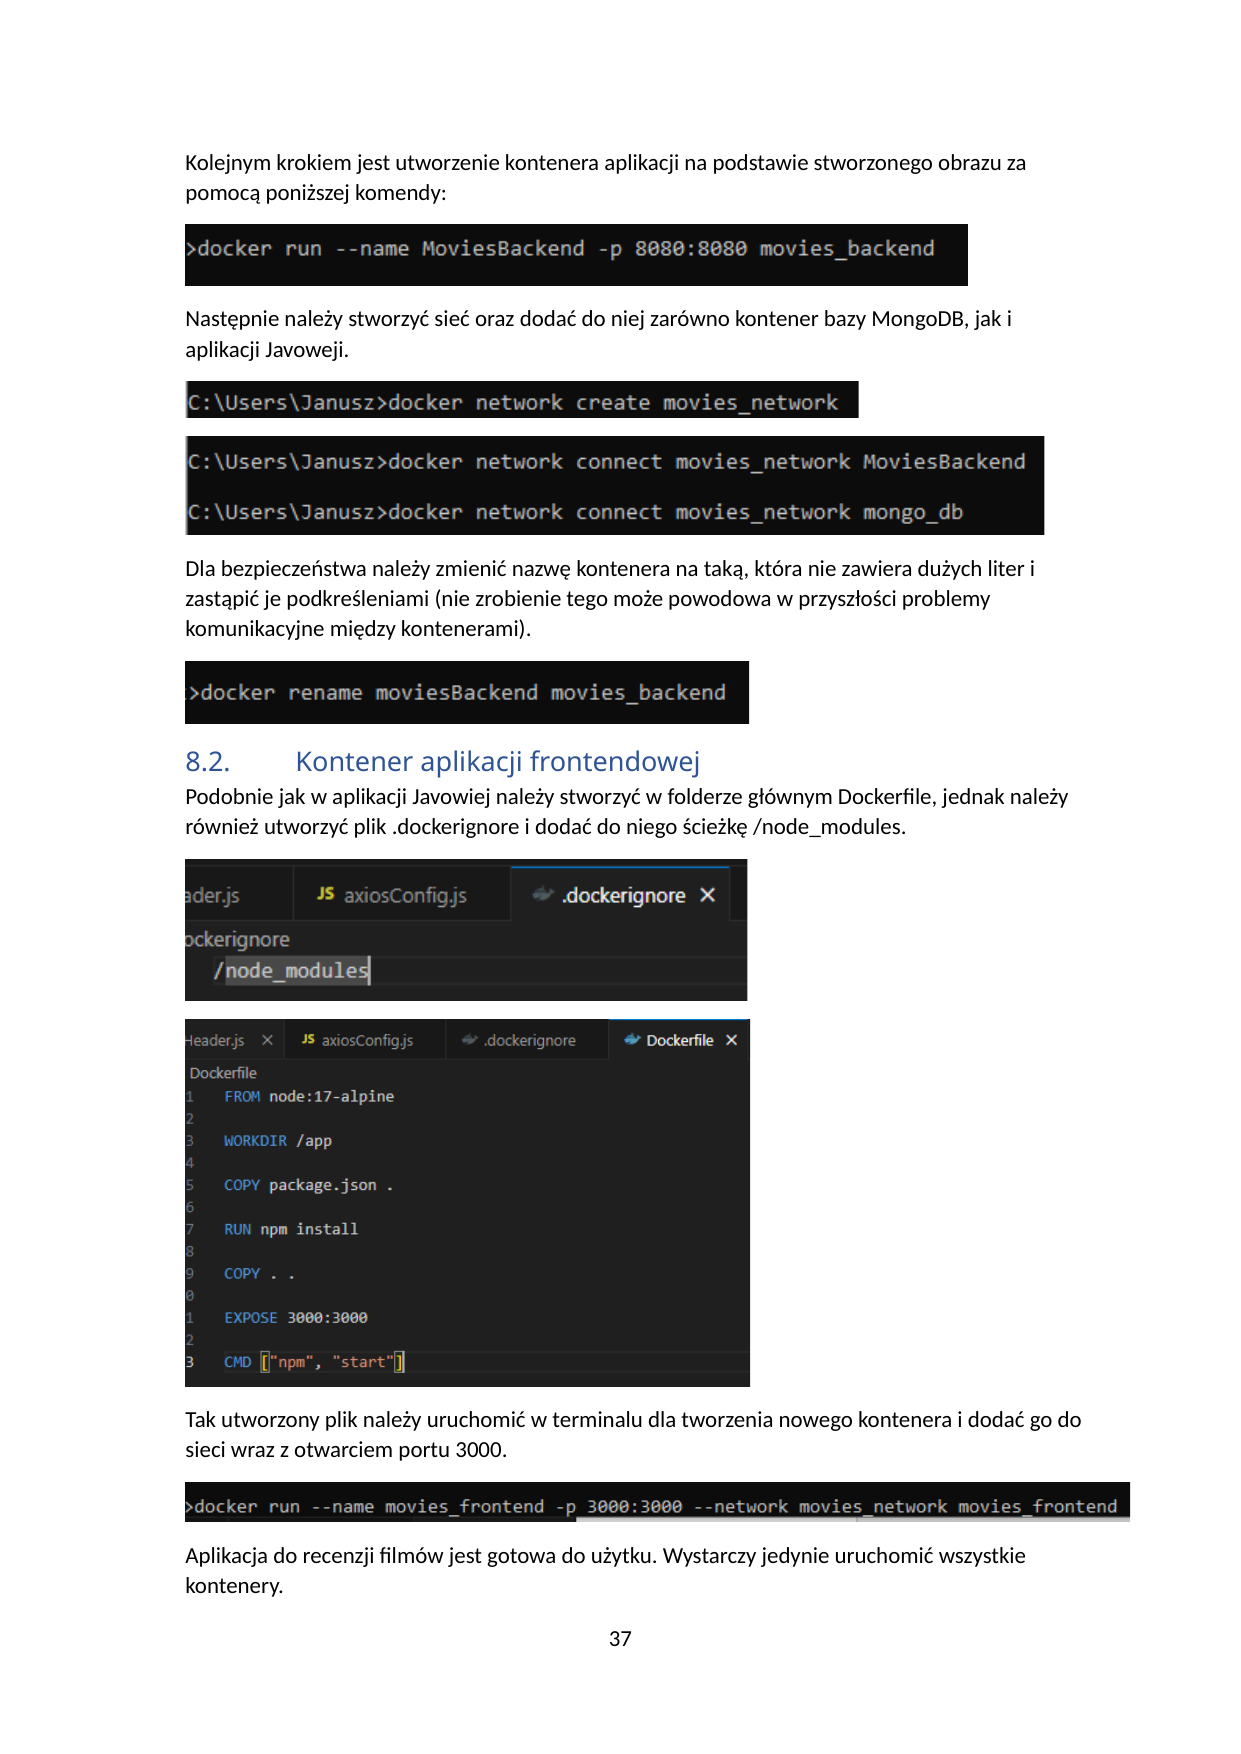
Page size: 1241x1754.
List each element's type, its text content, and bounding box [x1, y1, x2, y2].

text Tak utworzony plik należy uruchomić w terminalu dla tworzenia nowego kontenera i dodać go do sieci wraz z otwarciem portu 3000. [185, 1405, 1093, 1463]
picture [185, 224, 968, 286]
picture [185, 436, 1045, 535]
picture [185, 661, 750, 724]
text Dla bezpieczeństwa należy zmienić nazwę kontenera na taką, która nie zawiera dużych liter i zastąpić je podkreśleniami (nie zrobienie tego może powodowa w przyszłości problemy komunikacyjne między kontenerami). [185, 554, 1093, 642]
text Podobnie jak w aplikacji Javowiej należy stworzyć w folderze głównym Dockerfile, jednak należy również utworzyć plik .dockerignore i dodać do niego ścieżkę /node_modules. [185, 782, 1093, 840]
picture [185, 859, 748, 1001]
picture [185, 1019, 750, 1387]
subtitle Kontener aplikacji frontendowej [185, 742, 1093, 779]
text Aplikacja do recenzji filmów jest gotowa do użytku. Wystarczy jedynie uruchomić wszystkie kontenery. [185, 1541, 1093, 1599]
text Następnie należy stworzyć sieć oraz dodać do niej zarówno kontener bazy MongoDB, jak i aplikacji Javoweji. [185, 304, 1093, 363]
picture [185, 381, 859, 418]
text Kolejnym krokiem jest utworzenie kontenera aplikacji na podstawie stworzonego obrazu za pomocą poniższej komendy: [185, 148, 1093, 206]
picture [185, 1482, 1130, 1522]
